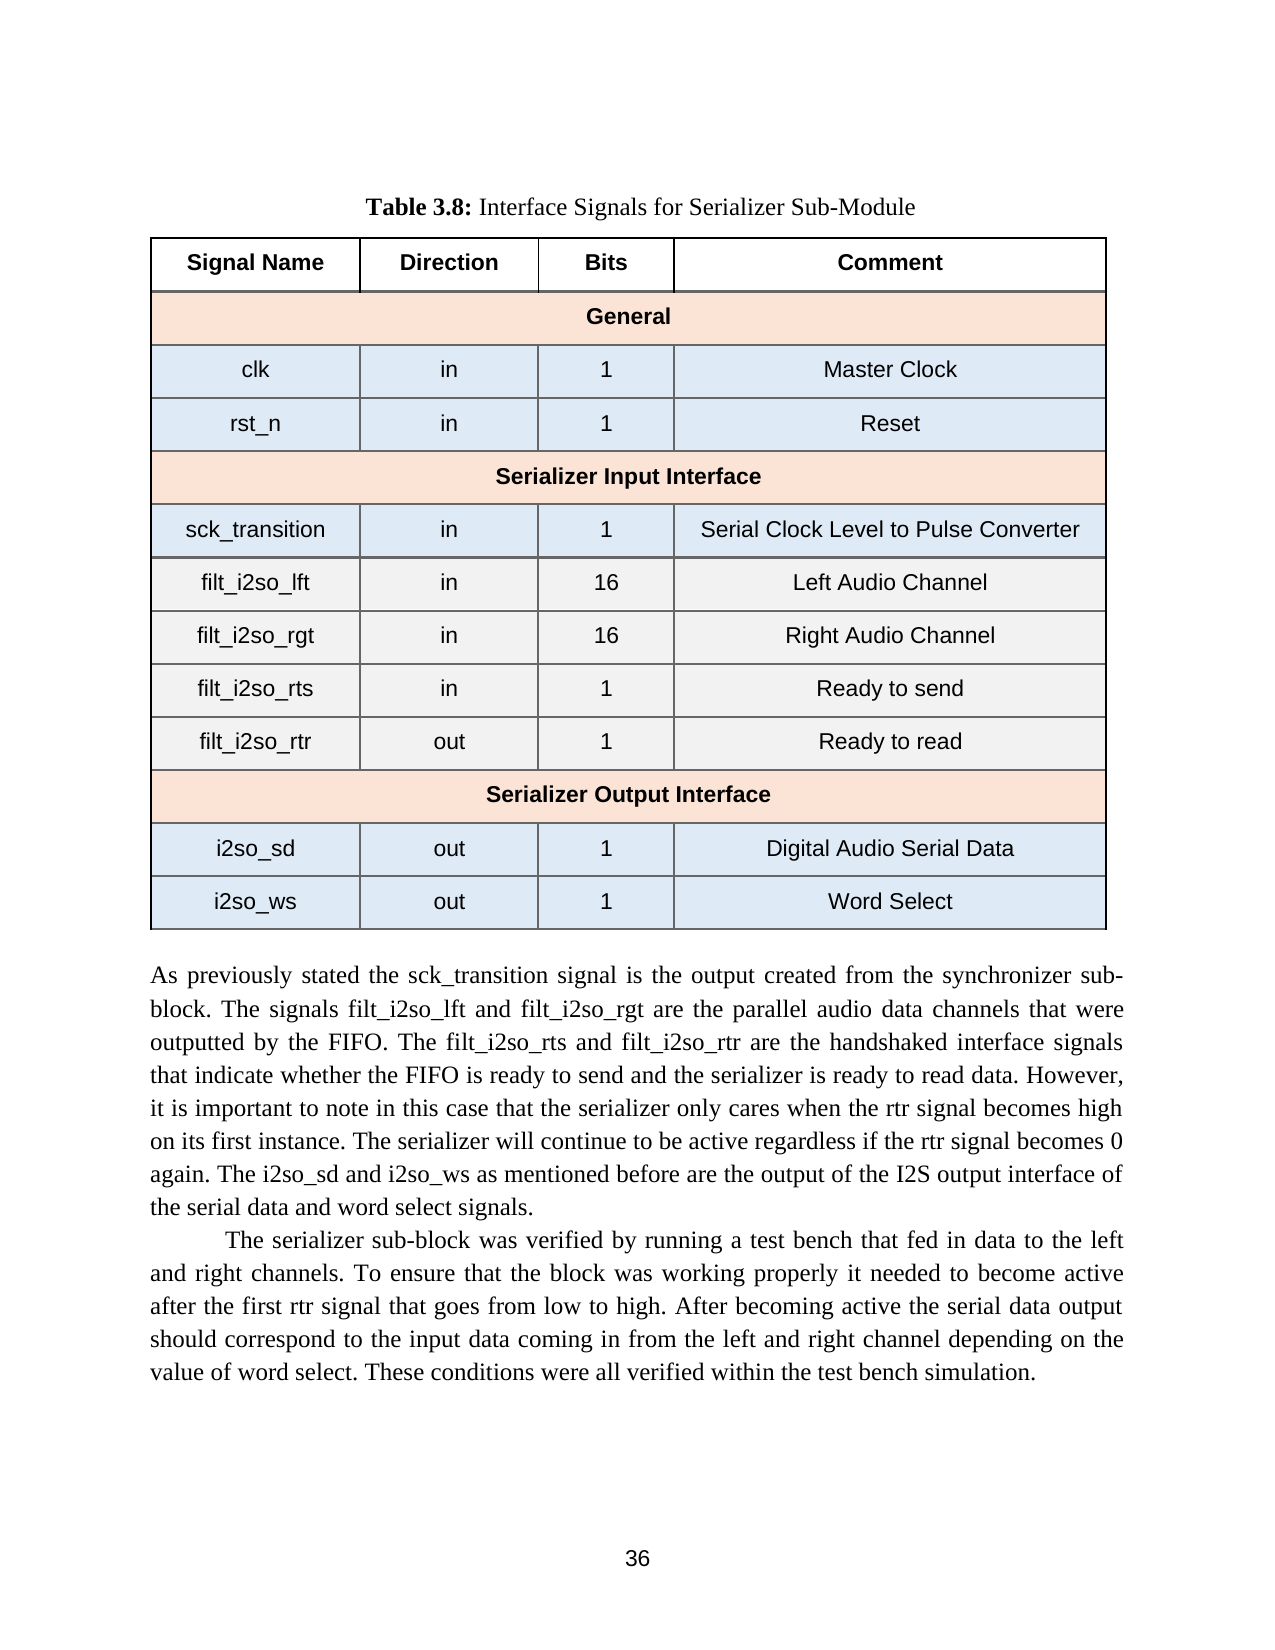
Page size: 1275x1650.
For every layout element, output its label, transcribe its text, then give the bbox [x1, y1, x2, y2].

table_cell 1 [539, 877, 673, 928]
table_cell 16 [539, 612, 673, 663]
table_cell Left Audio Channel [675, 559, 1105, 609]
table_cell 1 [539, 718, 673, 769]
table_header Bits [539, 239, 673, 290]
table_cell Master Clock [675, 346, 1105, 397]
table_cell 16 [539, 559, 673, 609]
table_cell Serializer Output Interface [152, 771, 1105, 822]
table_cell out [361, 824, 537, 875]
table_cell General [152, 293, 1105, 344]
table_cell in [361, 505, 537, 556]
table_cell Ready to read [675, 718, 1105, 769]
table_cell 1 [539, 399, 673, 450]
table_cell i2so_ws [152, 877, 359, 928]
table_cell filt_i2so_rts [152, 665, 359, 716]
text Table 3.8: Interface Signals for Serializer Sub-Module [150, 192, 1125, 220]
table_cell sck_transition [152, 505, 359, 556]
table_header Signal Name [152, 239, 359, 290]
table_header Direction [361, 239, 538, 290]
table_cell in [361, 665, 537, 716]
table_cell 1 [539, 824, 673, 875]
table_cell Digital Audio Serial Data [675, 824, 1105, 875]
table_cell i2so_sd [152, 824, 359, 875]
table_cell Ready to send [675, 665, 1105, 716]
table_cell clk [152, 346, 359, 397]
text As previously stated the sck_transition signal is the output created from the synchronizer sub-block. The signals filt_i2so_lft and filt_i2so_rgt are the parallel audio data channels that were outputted by the FIFO. The filt_i2so_rts and filt_i2so_rtr are the handshaked interface signals that indicate whether the FIFO is ready to send and the serializer is ready to read data. However, it is important to note in this case that the serializer only cares when the rtr signal becomes high on its first instance. The serializer will continue to be active regardless if the rtr signal becomes 0 again. The i2so_sd and i2so_ws as mentioned before are the output of the I2S output interface of the serial data and word select signals. [150, 961, 1125, 1221]
table_cell Serial Clock Level to Pulse Converter [675, 505, 1105, 556]
table_cell Reset [675, 399, 1105, 450]
table_cell out [361, 877, 537, 928]
table_cell rst_n [152, 399, 359, 450]
table_cell Right Audio Channel [675, 612, 1105, 663]
table_cell out [361, 718, 537, 769]
table_cell 1 [539, 505, 673, 556]
table_cell in [361, 559, 537, 609]
table_cell filt_i2so_rgt [152, 612, 359, 663]
table_cell filt_i2so_rtr [152, 718, 359, 769]
table_cell 1 [539, 665, 673, 716]
table_header Comment [675, 239, 1105, 290]
table_cell Serializer Input Interface [152, 452, 1105, 503]
table_cell in [361, 399, 537, 450]
text The serializer sub-block was verified by running a test bench that fed in data to the left and right channels. To ensure that the block was working properly it needed to become active after the first rtr signal that goes from low to high. After becoming active the serial data output should correspond to the input data coming in from the left and right channel depending on the value of word select. These conditions were all verified within the test bench simulation. [150, 1225, 1125, 1386]
table_cell in [361, 346, 537, 397]
table_cell in [361, 612, 537, 663]
table_cell filt_i2so_lft [152, 559, 359, 609]
table_cell Word Select [675, 877, 1105, 928]
table_cell 1 [539, 346, 673, 397]
